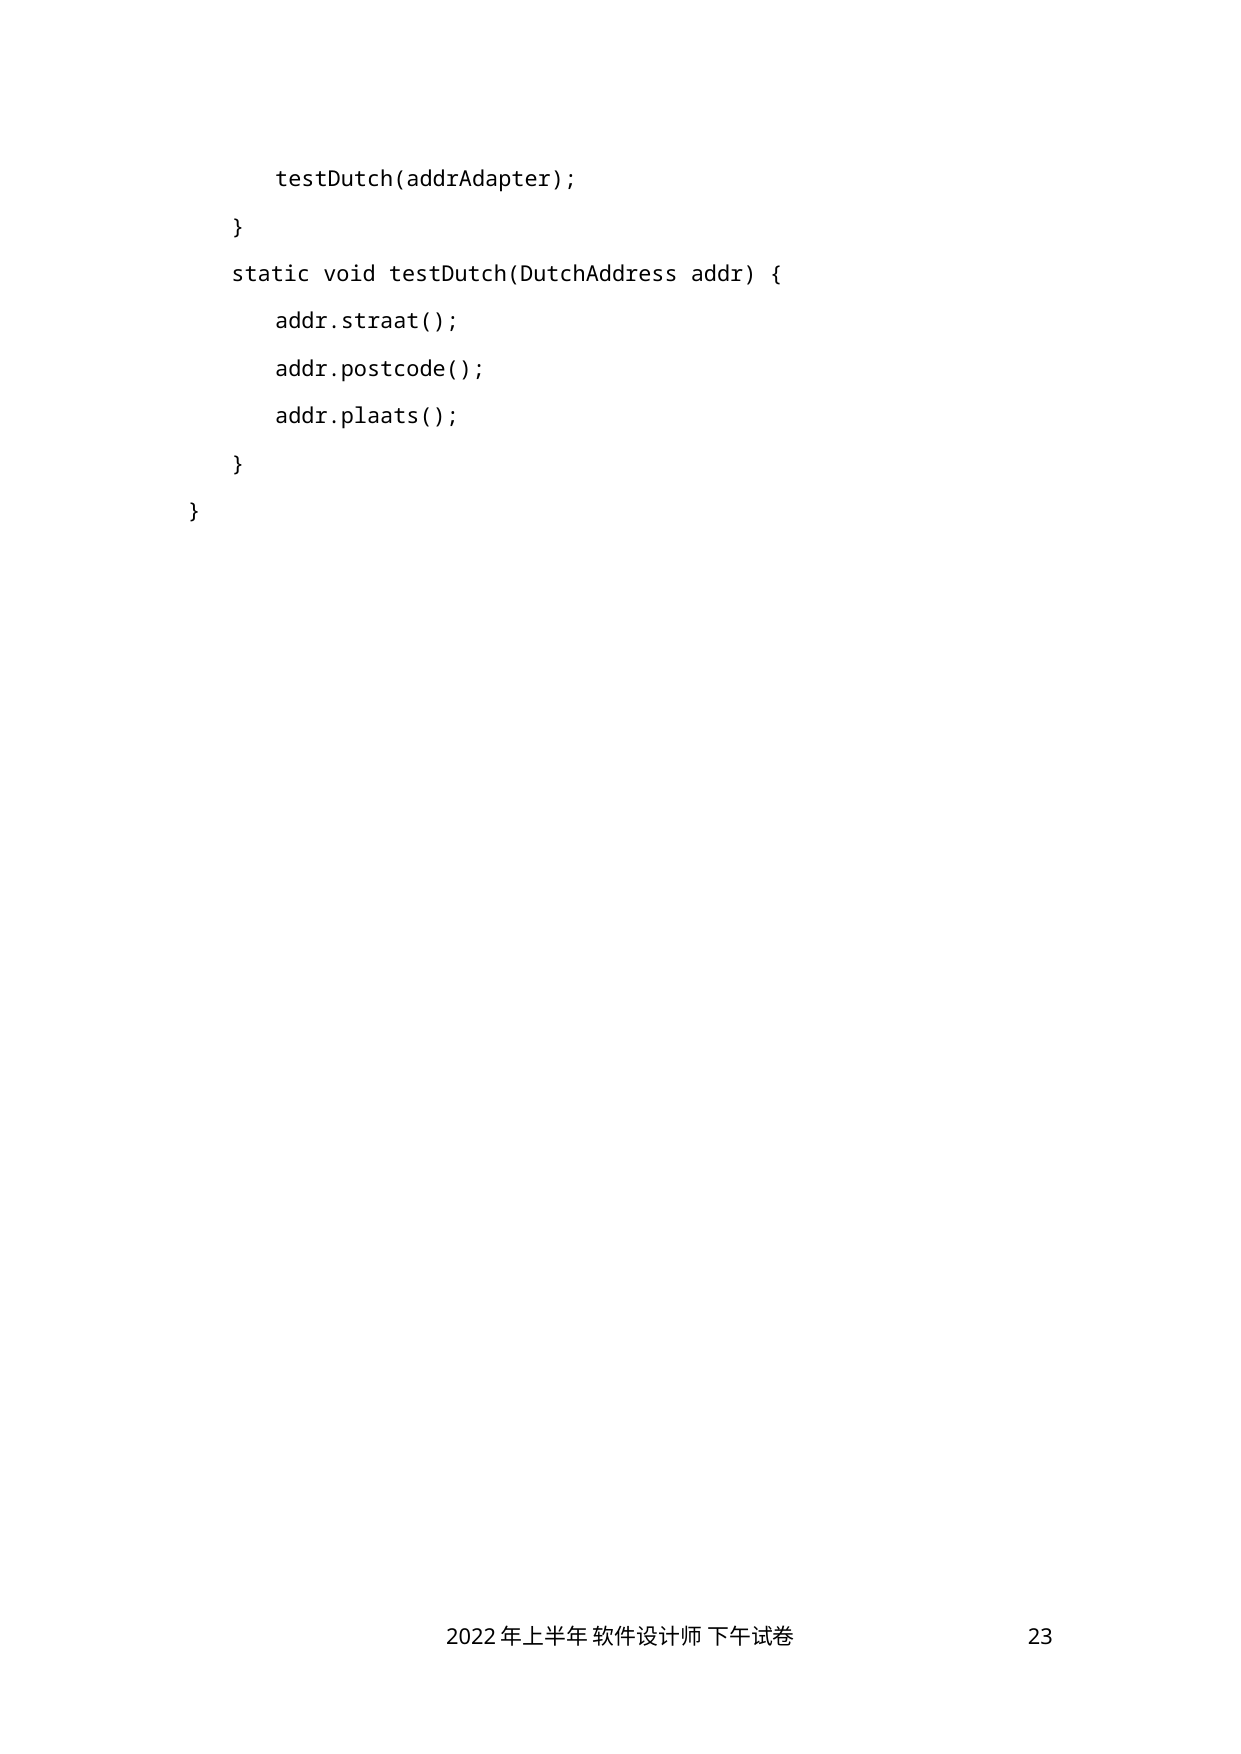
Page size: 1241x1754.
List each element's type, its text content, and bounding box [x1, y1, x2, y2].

text addr.postcode(); [231, 352, 1053, 384]
text testDutch(addrAdapter); [231, 162, 1053, 194]
text addr.plaats(); [231, 399, 1053, 431]
text static void testDutch(DutchAddress addr) { [187, 257, 1053, 289]
text } [187, 446, 1053, 479]
text } [187, 209, 1053, 242]
text } [187, 494, 1053, 526]
text addr.straat(); [231, 304, 1053, 337]
